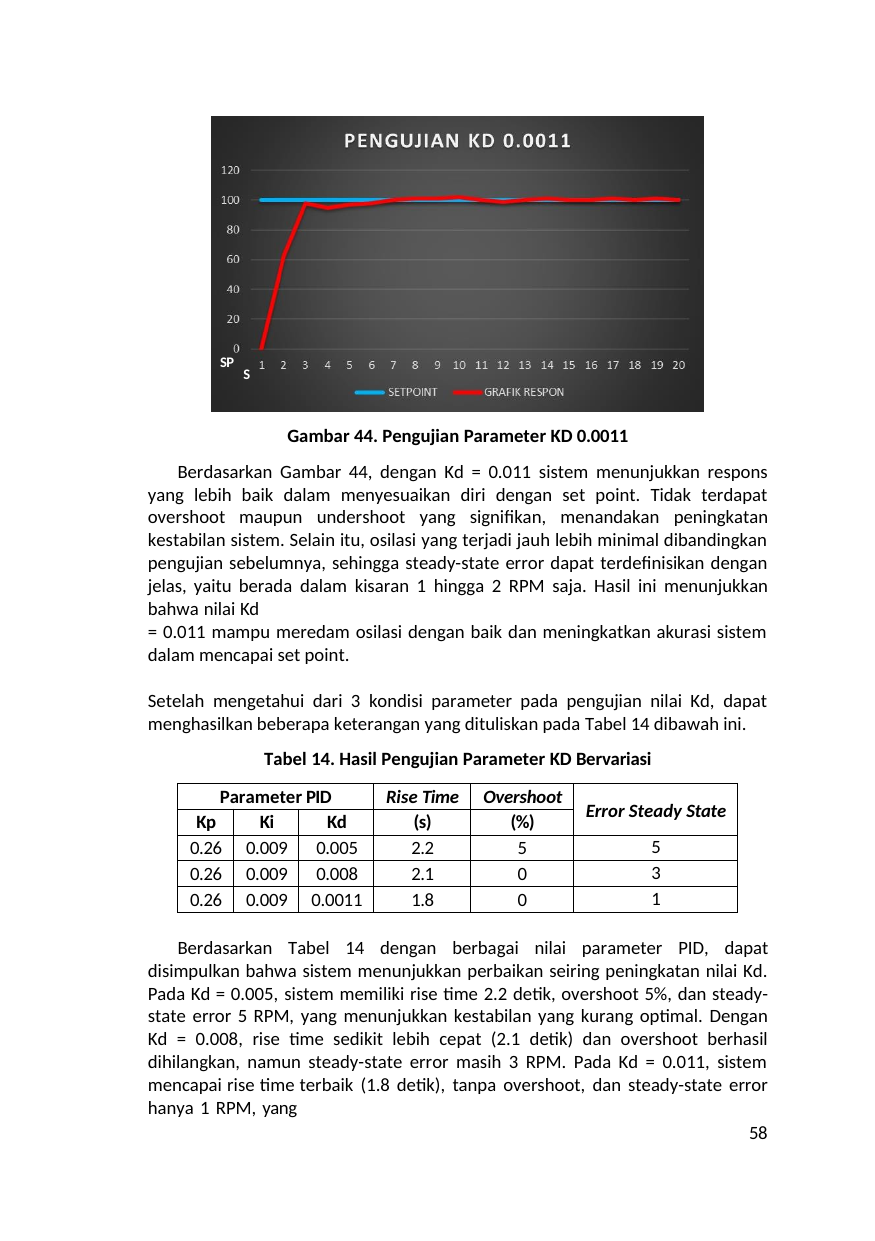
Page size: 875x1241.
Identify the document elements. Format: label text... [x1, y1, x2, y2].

table_cell 0.005 [299, 836, 373, 860]
table_cell 3 [574, 861, 737, 886]
table_cell 0.009 [234, 861, 298, 886]
table_cell (%) [471, 810, 573, 834]
text Berdasarkan Tabel 14 dengan berbagai nilai parameter PID, dapat disimpulkan bahwa sistem menunjukkan perbaikan seiring peningkatan nilai Kd. Pada Kd = 0.005, sistem memiliki rise time 2.2 detik, overshoot 5%, dan steady-state error 5 RPM, yang menunjukkan kestabilan yang kurang optimal. Dengan Kd = 0.008, rise time sedikit lebih cepat (2.1 detik) dan overshoot berhasil dihilangkan, namun steady-state error masih 3 RPM. Pada Kd = 0.011, sistem mencapai rise time terbaik (1.8 detik), tanpa overshoot, dan steady-state error hanya 1 RPM, yang [148, 936, 768, 1119]
table_cell 0 [471, 861, 573, 886]
text = 0.011 mampu meredam osilasi dengan baik dan meningkatkan akurasi sistem dalam mencapai set point. [148, 620, 767, 666]
table_header Error Steady State [574, 784, 737, 834]
table_cell Ki [234, 810, 298, 834]
picture [211, 116, 704, 412]
table_header Rise Time [374, 784, 470, 808]
text Berdasarkan Gambar 44, dengan Kd = 0.011 sistem menunjukkan respons yang lebih baik dalam menyesuaikan diri dengan set point. Tidak terdapat overshoot maupun undershoot yang signifikan, menandakan peningkatan kestabilan sistem. Selain itu, osilasi yang terjadi jauh lebih minimal dibandingkan pengujian sebelumnya, sehingga steady-state error dapat terdefinisikan dengan jelas, yaitu berada dalam kisaran 1 hingga 2 RPM saja. Hasil ini menunjukkan bahwa nilai Kd [148, 460, 768, 620]
table_cell 0.26 [178, 836, 233, 860]
table_cell 0.26 [178, 861, 233, 886]
table_cell 0.009 [234, 836, 298, 860]
table_header Overshoot [471, 784, 573, 808]
table_cell 0.26 [178, 887, 233, 912]
table_cell Kp [178, 810, 233, 834]
table_cell 1.8 [374, 887, 470, 912]
table_cell 0.008 [299, 861, 373, 886]
table_cell 5 [574, 836, 737, 860]
text Setelah mengetahui dari 3 kondisi parameter pada pengujian nilai Kd, dapat menghasilkan beberapa keterangan yang dituliskan pada Tabel 14 dibawah ini. [148, 689, 768, 735]
table_cell 2.1 [374, 861, 470, 886]
table_cell 0 [471, 887, 573, 912]
subtitle Tabel 14. Hasil Pengujian Parameter KD Bervariasi [161, 747, 754, 770]
table_cell (s) [374, 810, 470, 834]
table_cell Kd [299, 810, 373, 834]
table_header Parameter PID [178, 784, 373, 808]
table_cell 0.0011 [299, 887, 373, 912]
table_cell 0.009 [234, 887, 298, 912]
table_cell 2.2 [374, 836, 470, 860]
table_cell 1 [574, 887, 737, 912]
subtitle Gambar 44. Pengujian Parameter KD 0.0011 [130, 424, 785, 447]
table_cell 5 [471, 836, 573, 860]
